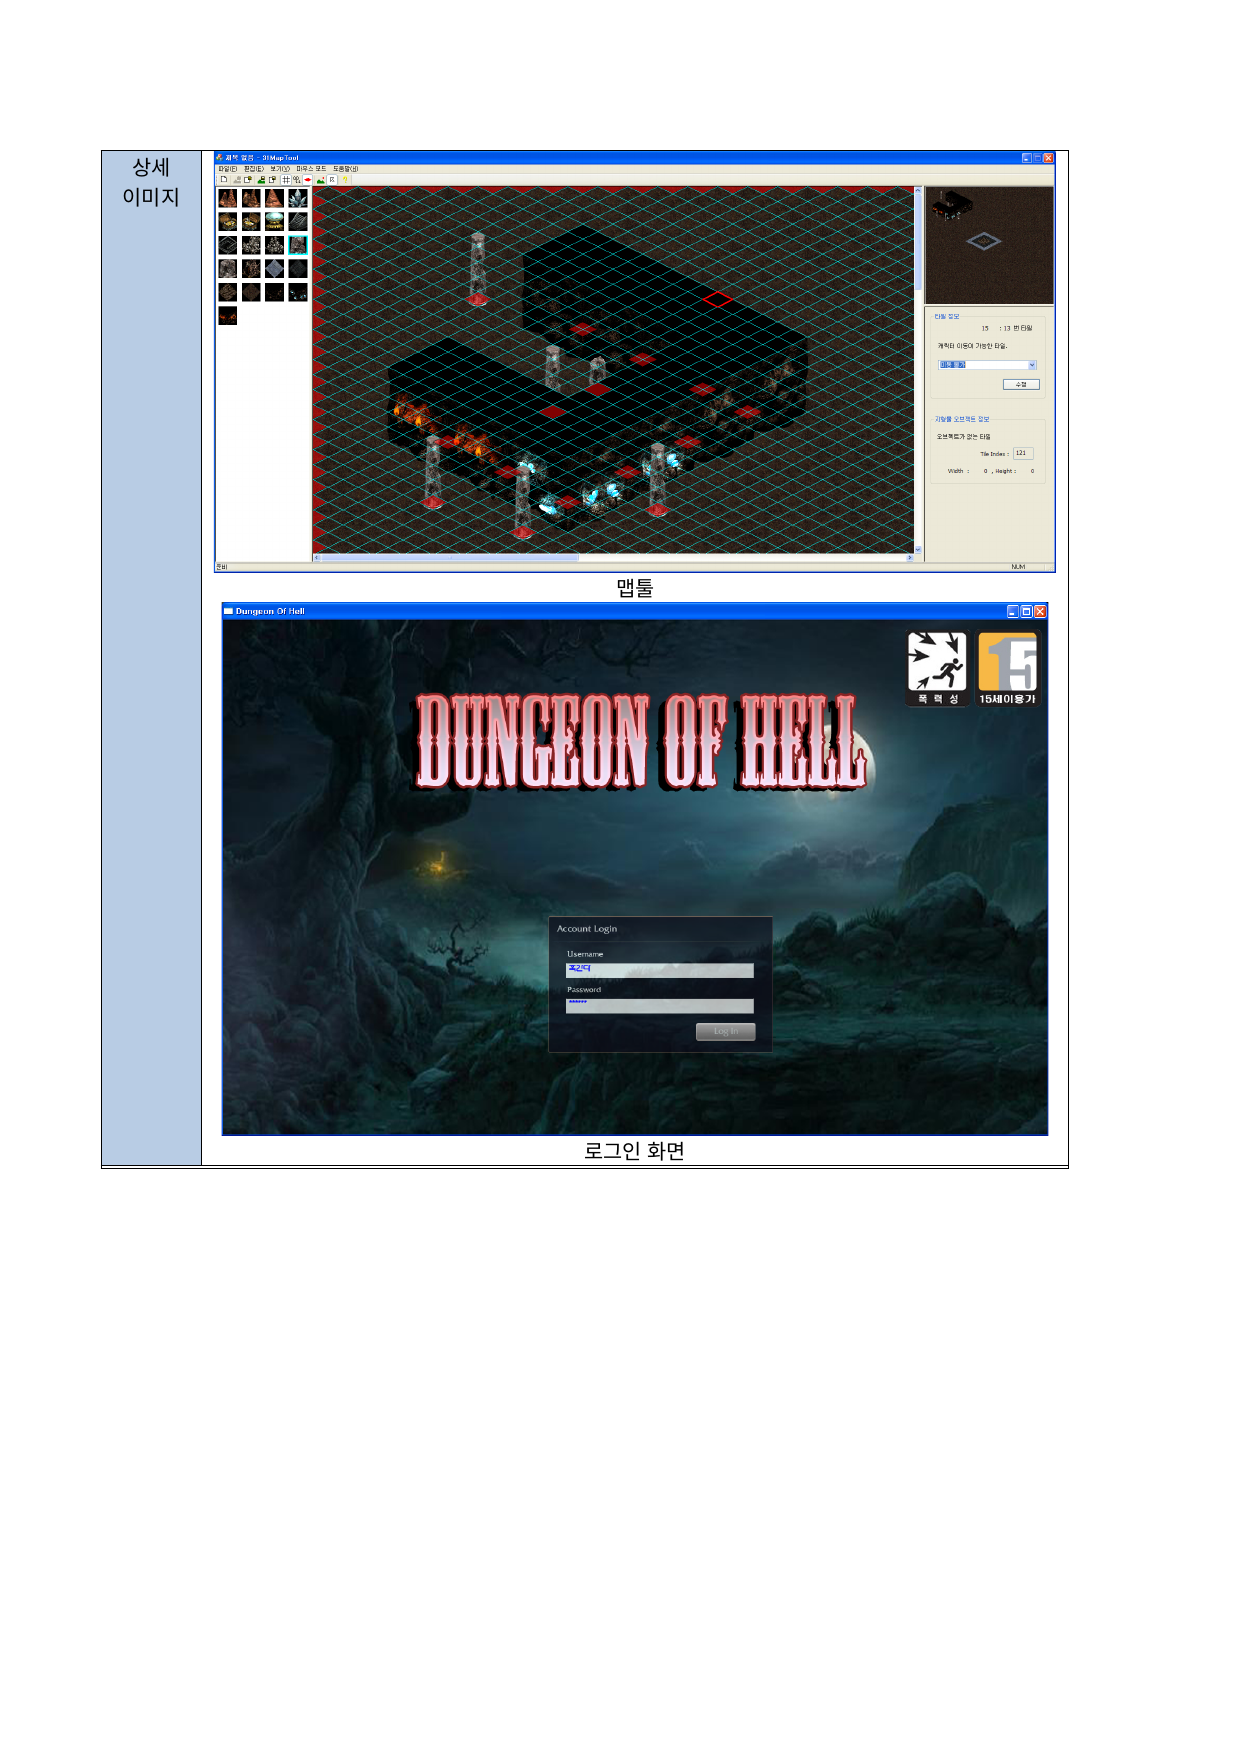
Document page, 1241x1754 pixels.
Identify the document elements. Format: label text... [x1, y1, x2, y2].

table_cell 맵툴 로그인 화면 캐릭터 선택 창 로비 게임화면 [202, 151, 1068, 1165]
table_cell 상세 이미지 [102, 151, 201, 1165]
picture [213, 151, 1056, 573]
picture [221, 602, 1049, 1136]
